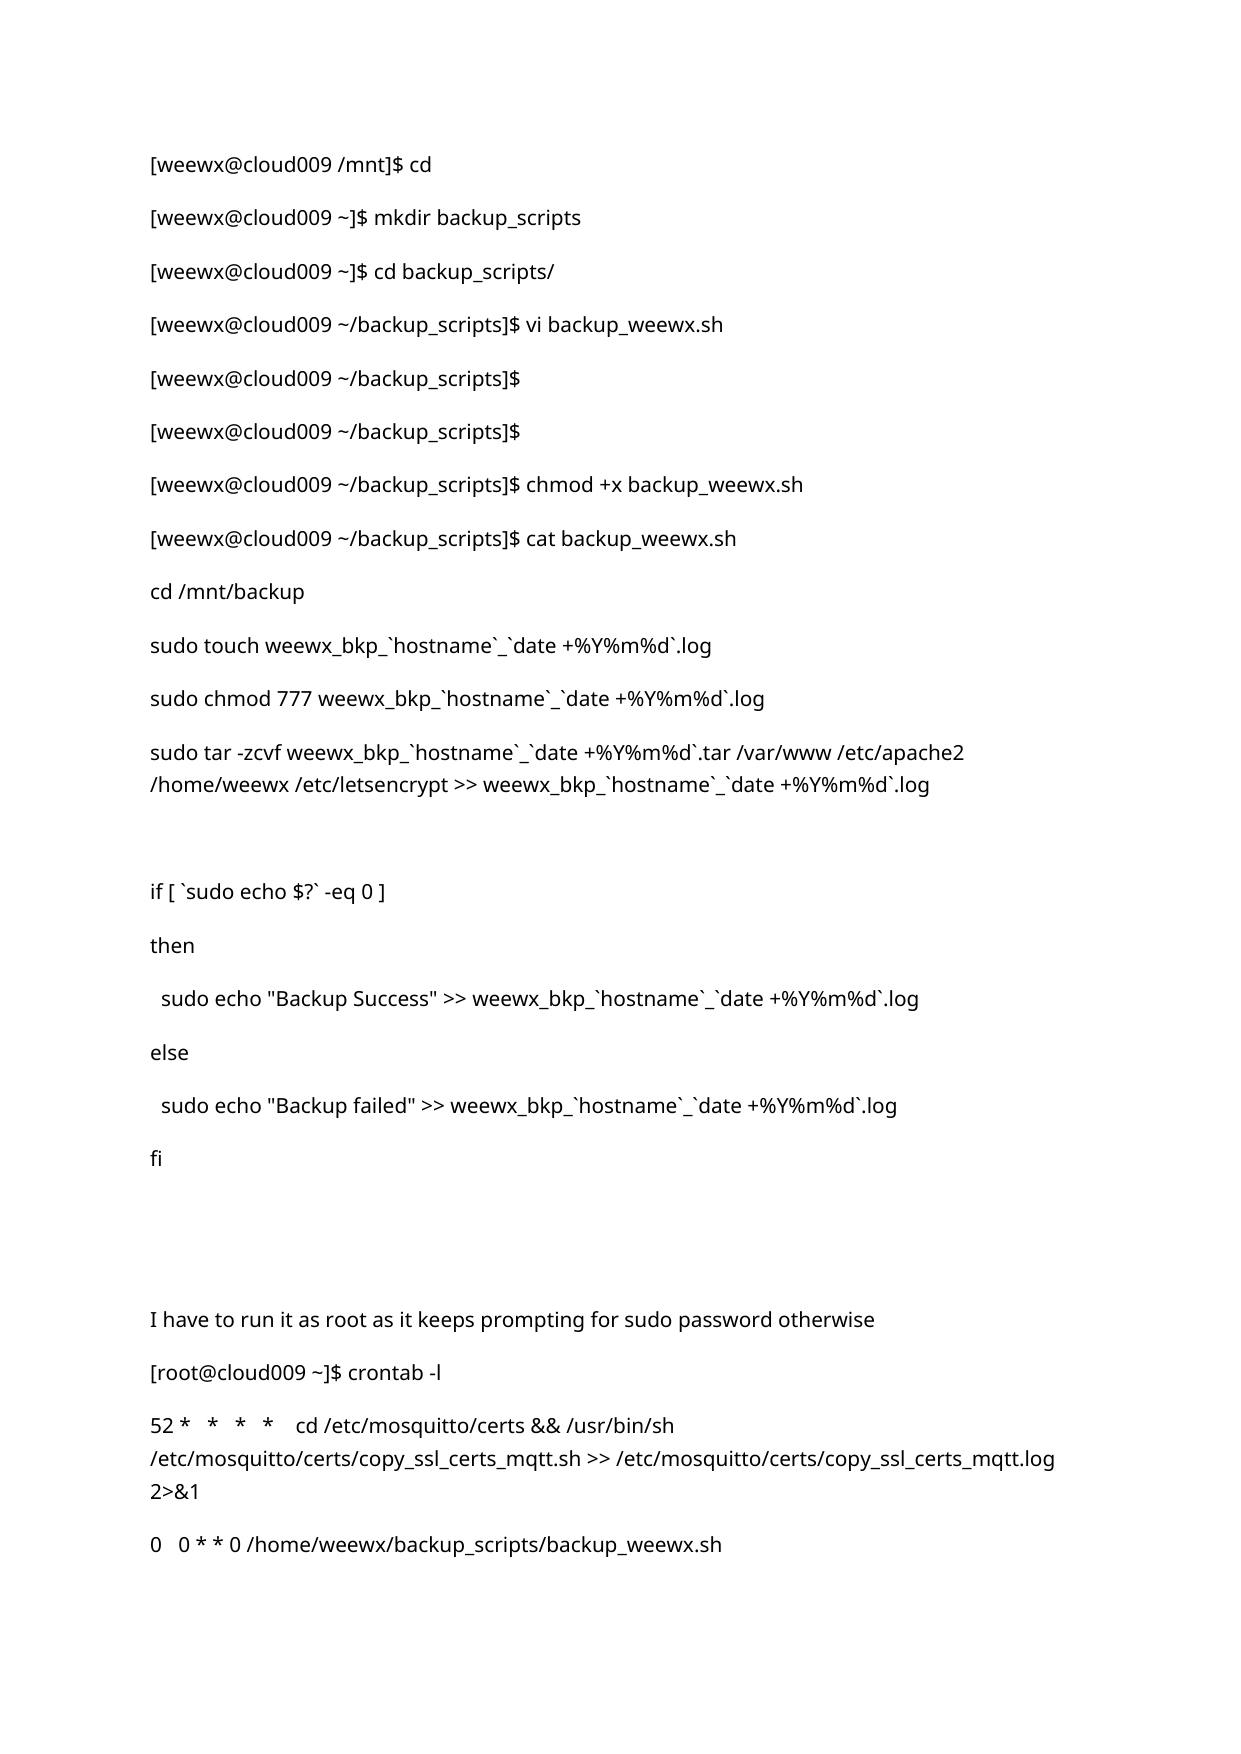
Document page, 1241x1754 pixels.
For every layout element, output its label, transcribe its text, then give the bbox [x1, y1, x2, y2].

text 52 * * * * cd /etc/mosquitto/certs && /usr/bin/sh /etc/mosquitto/certs/copy_ssl_certs_mqtt.sh >> /etc/mosquitto/certs/copy_ssl_certs_mqtt.log 2>&1 [150, 1412, 1090, 1505]
text sudo echo "Backup Success" >> weewx_bkp_`hostname`_`date +%Y%m%d`.log [150, 984, 1090, 1013]
text [weewx@cloud009 ~/backup_scripts]$ chmod +x backup_weewx.sh [150, 471, 1090, 499]
text [weewx@cloud009 ~/backup_scripts]$ vi backup_weewx.sh [150, 310, 1090, 339]
text I have to run it as root as it keeps prompting for sudo password otherwise [150, 1305, 1090, 1333]
text [root@cloud009 ~]$ crontab -l [150, 1358, 1090, 1387]
text else [150, 1038, 1090, 1066]
text then [150, 931, 1090, 959]
text fi [150, 1144, 1090, 1173]
text [weewx@cloud009 ~/backup_scripts]$ [150, 364, 1090, 392]
text sudo tar -zcvf weewx_bkp_`hostname`_`date +%Y%m%d`.tar /var/www /etc/apache2 /home/weewx /etc/letsencrypt >> weewx_bkp_`hostname`_`date +%Y%m%d`.log [150, 738, 1090, 799]
text 0 0 * * 0 /home/weewx/backup_scripts/backup_weewx.sh [150, 1530, 1090, 1559]
text [weewx@cloud009 ~]$ mkdir backup_scripts [150, 203, 1090, 232]
text sudo echo "Backup failed" >> weewx_bkp_`hostname`_`date +%Y%m%d`.log [150, 1091, 1090, 1119]
text [weewx@cloud009 ~/backup_scripts]$ [150, 417, 1090, 446]
text [weewx@cloud009 ~/backup_scripts]$ cat backup_weewx.sh [150, 524, 1090, 552]
text if [ `sudo echo $?` -eq 0 ] [150, 877, 1090, 906]
text [weewx@cloud009 ~]$ cd backup_scripts/ [150, 257, 1090, 285]
text cd /mnt/backup [150, 577, 1090, 606]
text sudo touch weewx_bkp_`hostname`_`date +%Y%m%d`.log [150, 631, 1090, 659]
text [weewx@cloud009 /mnt]$ cd [150, 150, 1090, 178]
text sudo chmod 777 weewx_bkp_`hostname`_`date +%Y%m%d`.log [150, 684, 1090, 713]
